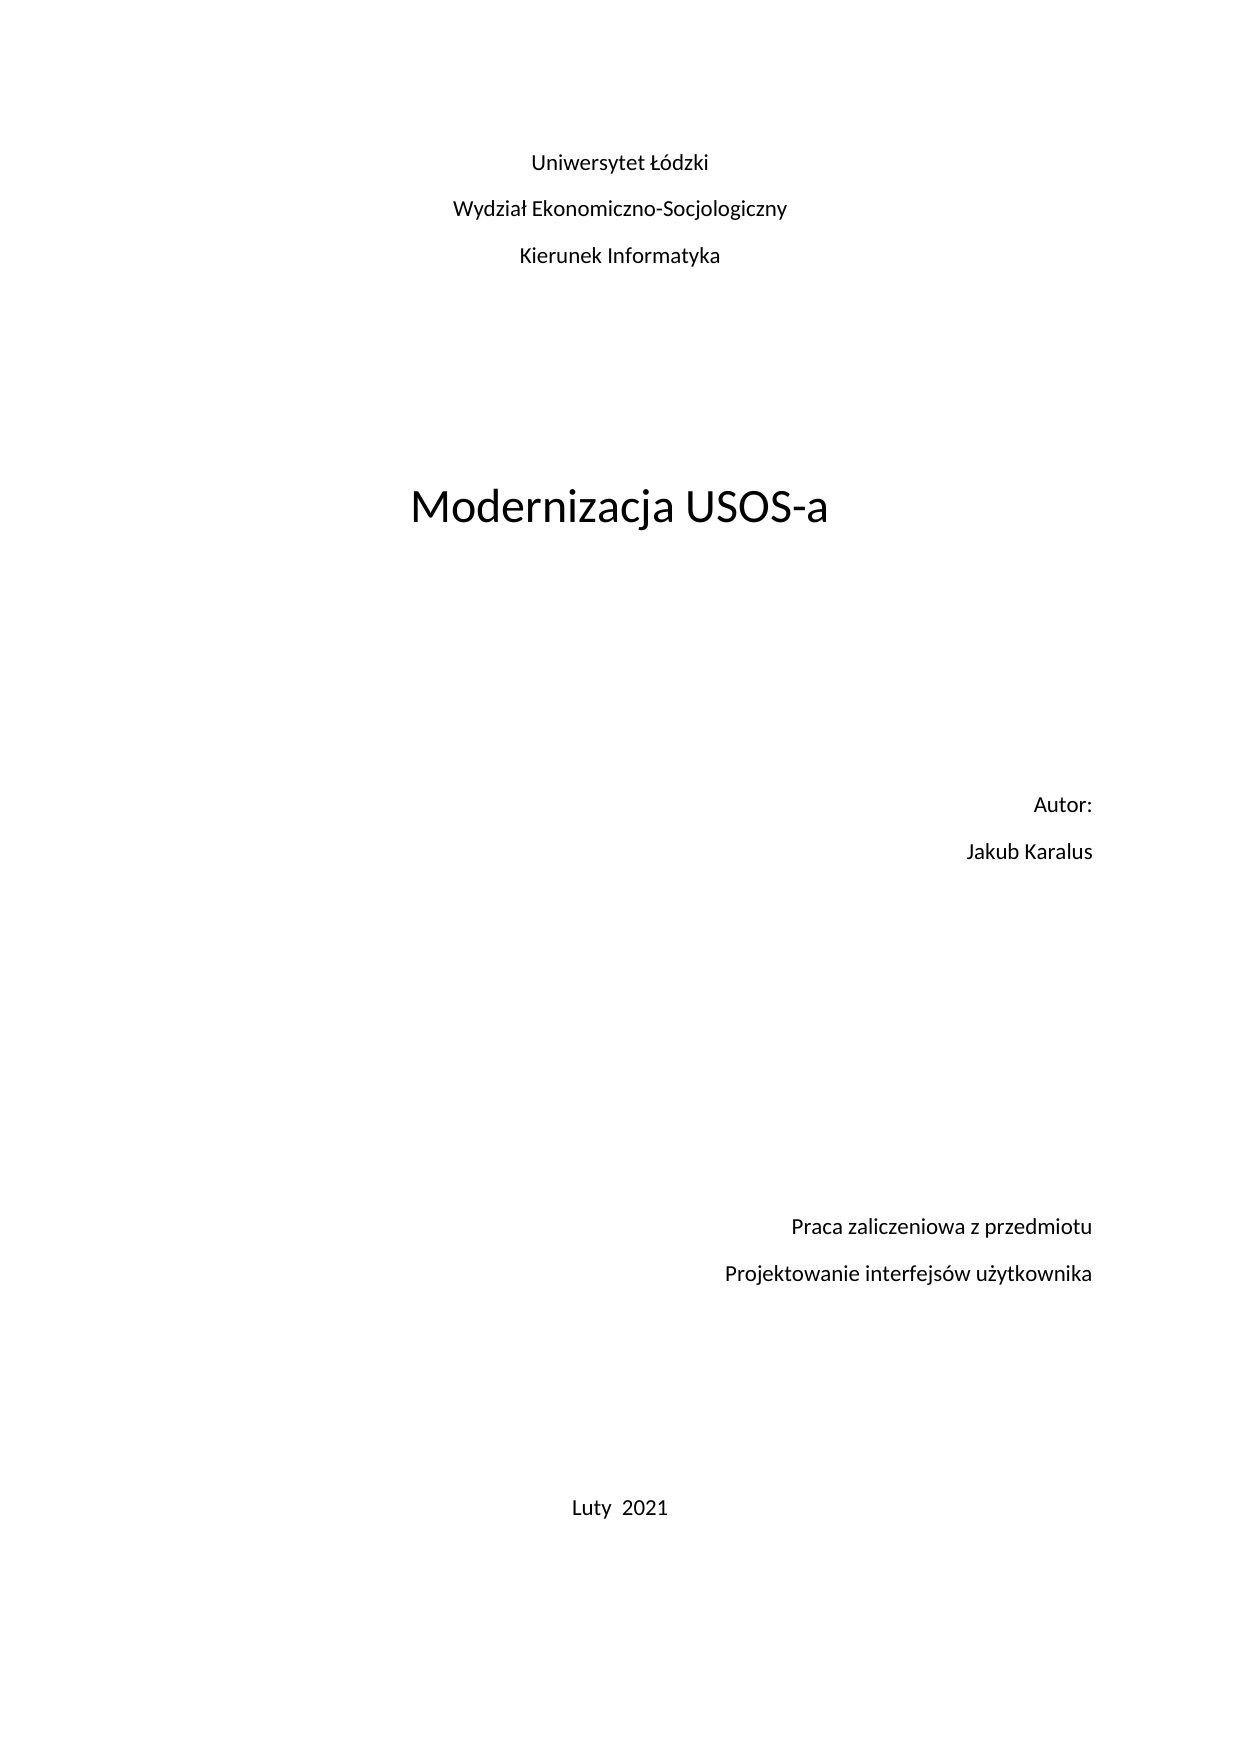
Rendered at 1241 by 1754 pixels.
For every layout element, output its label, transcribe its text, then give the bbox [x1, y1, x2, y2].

text Praca zaliczeniowa z przedmiotu [148, 1212, 1093, 1240]
text Kierunek Informatyka [148, 241, 1093, 269]
text Jakub Karalus [148, 837, 1093, 865]
text Projektowanie interfejsów użytkownika [148, 1259, 1093, 1287]
text Luty 2021 [148, 1493, 1093, 1521]
text Modernizacja USOS-a [148, 476, 1093, 534]
text Uniwersytet Łódzki [148, 148, 1093, 176]
text Autor: [148, 790, 1093, 818]
text Wydział Ekonomiczno-Socjologiczny [148, 194, 1093, 222]
